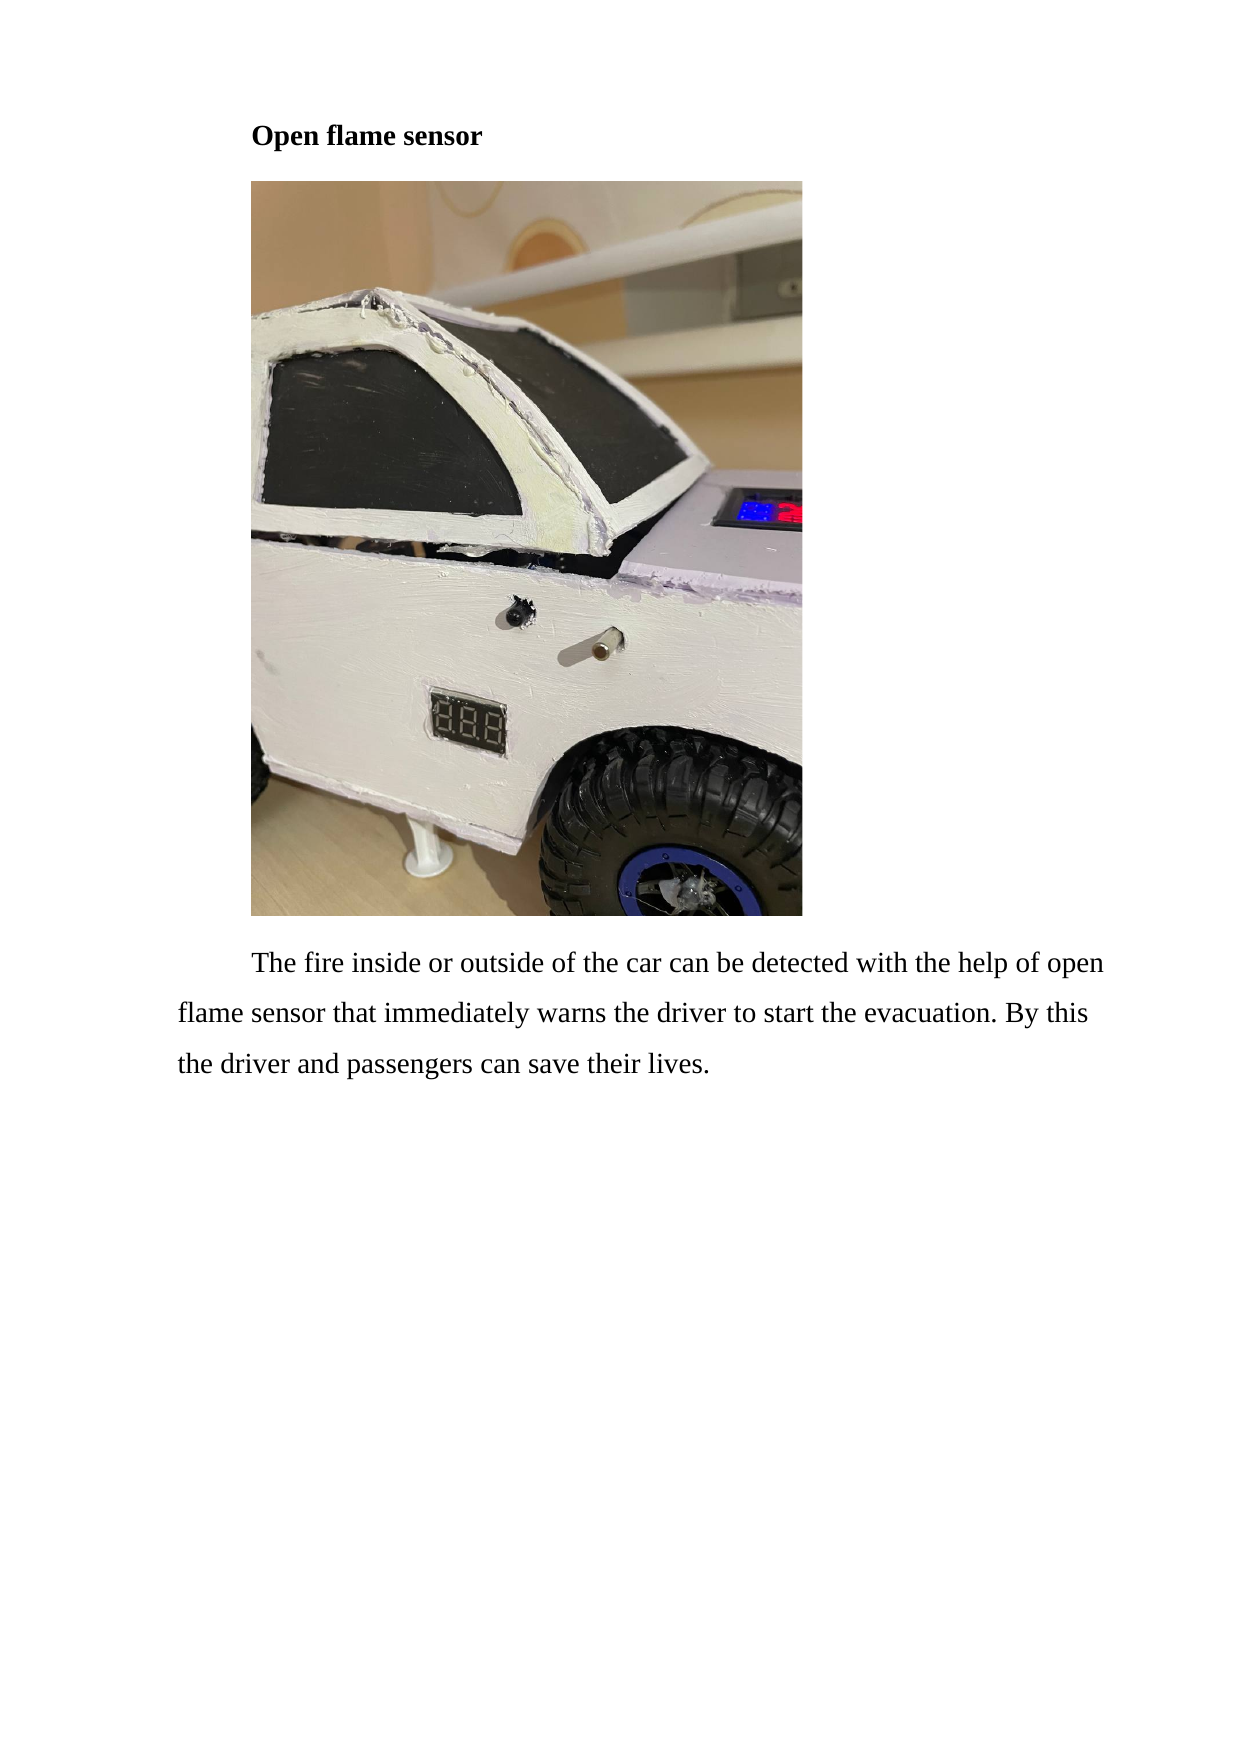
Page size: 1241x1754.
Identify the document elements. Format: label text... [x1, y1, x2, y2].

subtitle Open flame sensor [177, 118, 1122, 152]
text The fire inside or outside of the car can be detected with the help of open flame sensor that immediately warns the driver to start the evacuation. By this the driver and passengers can save their lives. [177, 945, 1122, 1079]
picture [251, 181, 803, 916]
